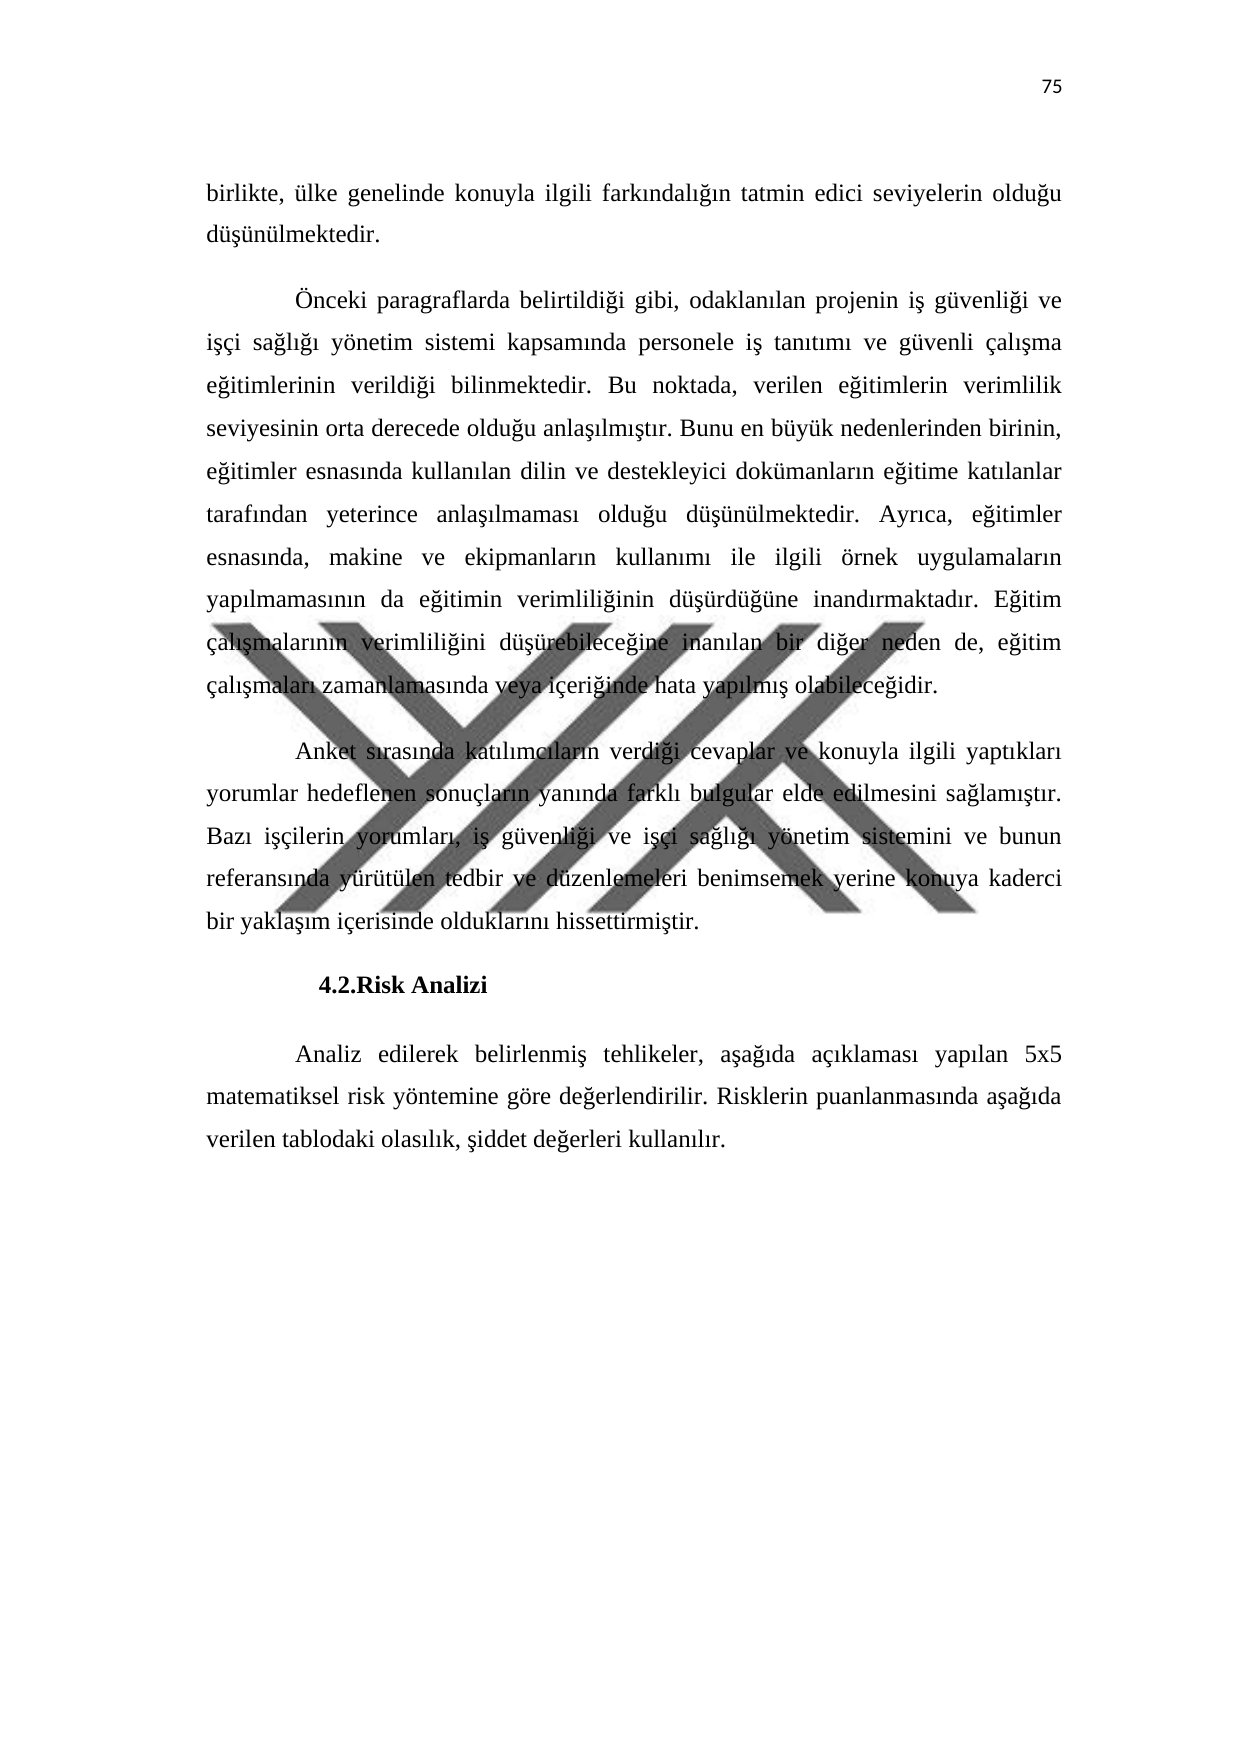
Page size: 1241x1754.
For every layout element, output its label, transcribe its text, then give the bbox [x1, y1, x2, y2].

text birlikte, ülke genelinde konuyla ilgili farkındalığın tatmin edici seviyelerin olduğu düşünülmektedir. [206, 178, 1062, 248]
text Önceki paragraflarda belirtildiği gibi, odaklanılan projenin iş güvenliği ve işçi sağlığı yönetim sistemi kapsamında personele iş tanıtımı ve güvenli çalışma eğitimlerinin verildiği bilinmektedir. Bu noktada, verilen eğitimlerin verimlilik seviyesinin orta derecede olduğu anlaşılmıştır. Bunu en büyük nedenlerinden birinin, eğitimler esnasında kullanılan dilin ve destekleyici dokümanların eğitime katılanlar tarafından yeterince anlaşılmaması olduğu düşünülmektedir. Ayrıca, eğitimler esnasında, makine ve ekipmanların kullanımı ile ilgili örnek uygulamaların yapılmamasının da eğitimin verimliliğinin düşürdüğüne inandırmaktadır. Eğitim çalışmalarının verimliliğini düşürebileceğine inanılan bir diğer neden de, eğitim çalışmaları zamanlamasında veya içeriğinde hata yapılmış olabileceğidir. [206, 285, 1062, 699]
text Analiz edilerek belirlenmiş tehlikeler, aşağıda açıklaması yapılan 5x5 matematiksel risk yöntemine göre değerlendirilir. Risklerin puanlanmasında aşağıda verilen tablodaki olasılık, şiddet değerleri kullanılır. [206, 1039, 1062, 1152]
text 4.2.Risk Analizi [319, 971, 1090, 999]
text 75 [150, 73, 1062, 98]
text Anket sırasında katılımcıların verdiği cevaplar ve konuyla ilgili yaptıkları yorumlar hedeflenen sonuçların yanında farklı bulgular elde edilmesini sağlamıştır. Bazı işçilerin yorumları, iş güvenliği ve işçi sağlığı yönetim sistemini ve bunun referansında yürütülen tedbir ve düzenlemeleri benimsemek yerine konuya kaderci bir yaklaşım içerisinde olduklarını hissettirmiştir. [206, 736, 1062, 935]
picture [208, 699, 980, 736]
